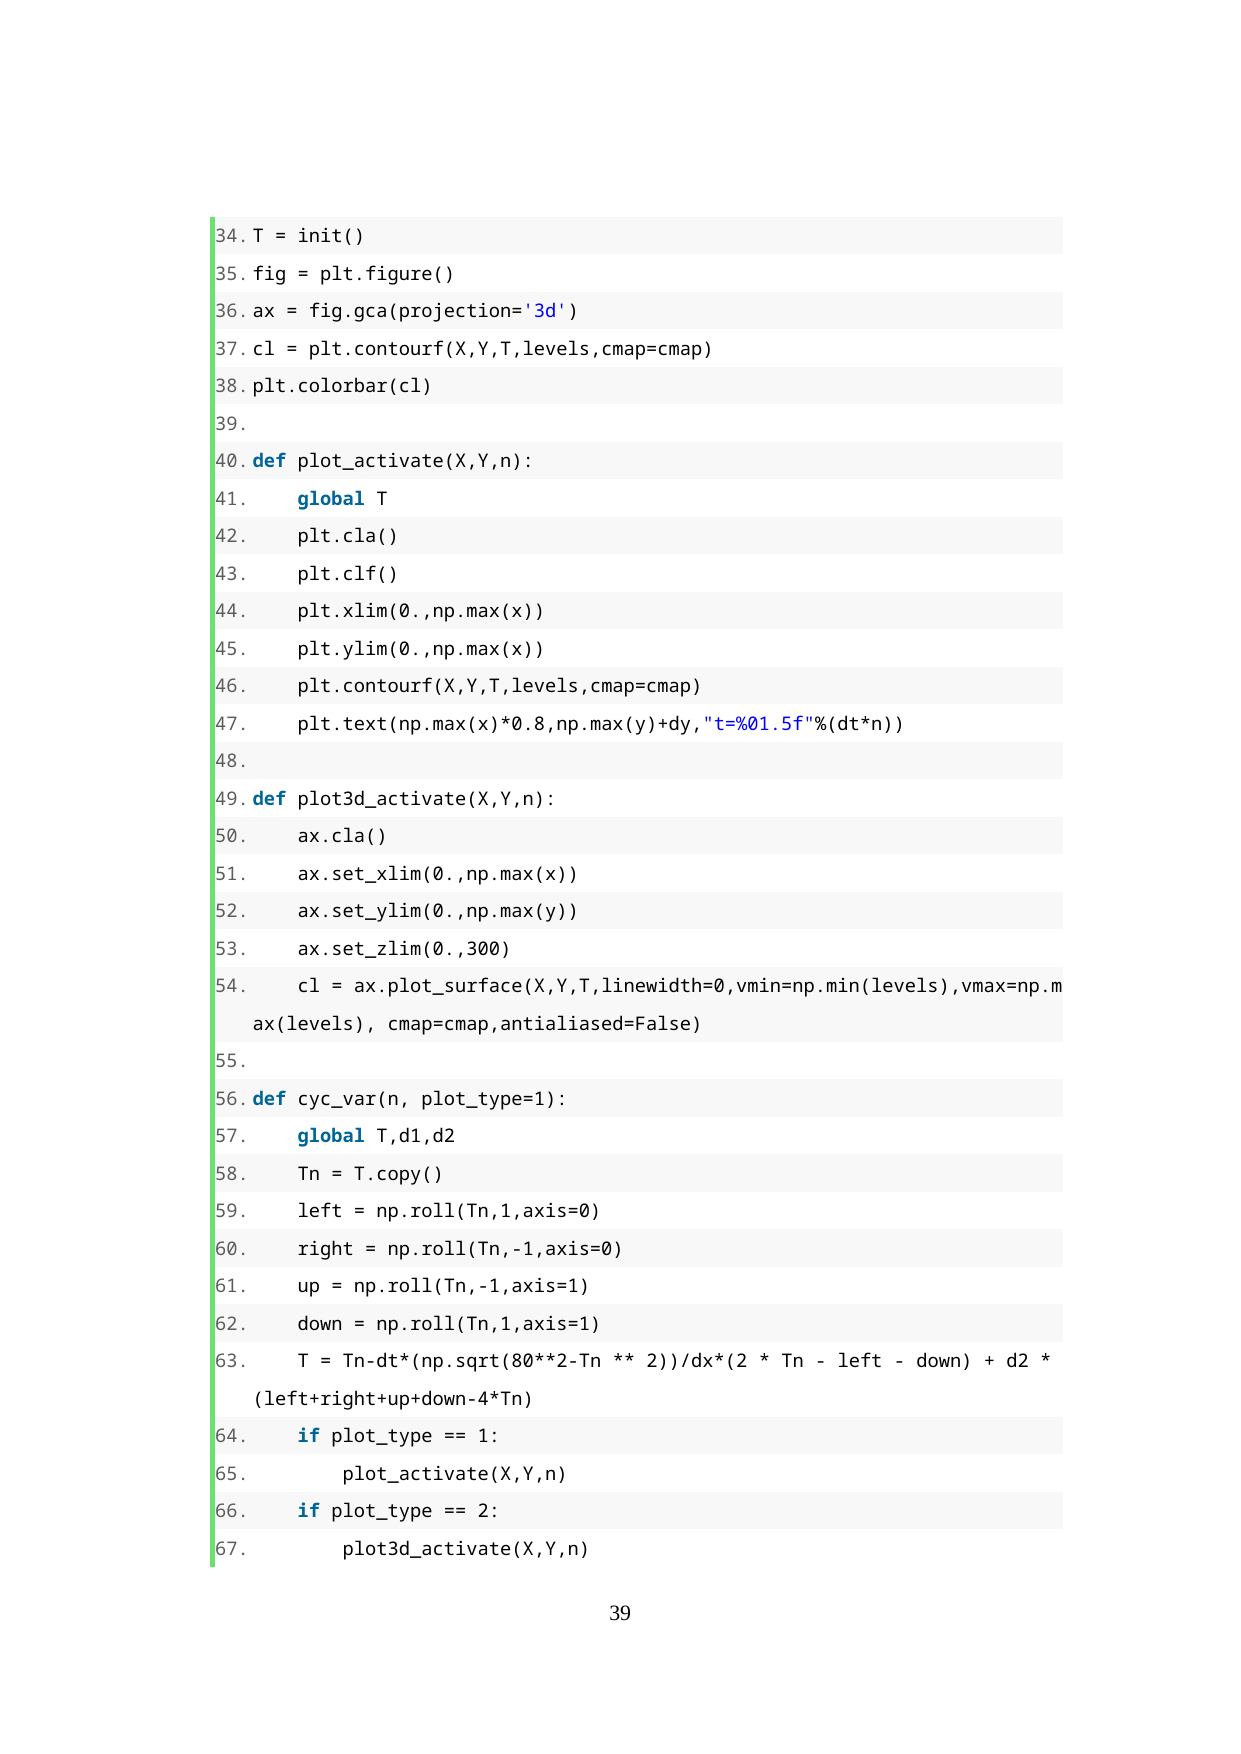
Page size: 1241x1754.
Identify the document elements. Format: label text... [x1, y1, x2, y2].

list plt.clf() [215, 554, 1063, 592]
list right = np.roll(Tn,-1,axis=0) [215, 1229, 1063, 1267]
list left = np.roll(Tn,1,axis=0) [215, 1192, 1063, 1229]
list Tn = T.copy() [215, 1154, 1063, 1192]
list up = np.roll(Tn,-1,axis=1) [215, 1267, 1063, 1304]
list ax = fig.gca(projection='3d') [215, 292, 1063, 329]
list T = init() [215, 217, 1063, 254]
list global T [215, 479, 1063, 517]
list if plot_type == 1: [215, 1417, 1063, 1454]
list plt.xlim(0.,np.max(x)) [215, 592, 1063, 629]
list cl = ax.plot_surface(X,Y,T,linewidth=0,vmin=np.min(levels),vmax=np.max(levels), cmap=cmap,antialiased=False) [215, 967, 1063, 1042]
list def plot3d_activate(X,Y,n): [215, 779, 1063, 817]
list def plot_activate(X,Y,n): [215, 442, 1063, 479]
list plt.ylim(0.,np.max(x)) [215, 629, 1063, 667]
list plt.colorbar(cl) [215, 367, 1063, 404]
list ax.set_zlim(0.,300) [215, 929, 1063, 967]
list plot_activate(X,Y,n) [215, 1454, 1063, 1492]
list T = Tn-dt*(np.sqrt(80**2-Tn ** 2))/dx*(2 * Tn - left - down) + d2 * (left+right+up+down-4*Tn) [215, 1342, 1063, 1417]
list ax.set_xlim(0.,np.max(x)) [215, 854, 1063, 892]
list ax.set_ylim(0.,np.max(y)) [215, 892, 1063, 929]
list plt.cla() [215, 517, 1063, 554]
list fig = plt.figure() [215, 254, 1063, 292]
list def cyc_var(n, plot_type=1): [215, 1079, 1063, 1117]
list down = np.roll(Tn,1,axis=1) [215, 1304, 1063, 1342]
list plot3d_activate(X,Y,n) [215, 1529, 1063, 1567]
list plt.contourf(X,Y,T,levels,cmap=cmap) [215, 667, 1063, 704]
list ax.cla() [215, 817, 1063, 854]
list cl = plt.contourf(X,Y,T,levels,cmap=cmap) [215, 329, 1063, 367]
list if plot_type == 2: [215, 1492, 1063, 1529]
list global T,d1,d2 [215, 1117, 1063, 1154]
list plt.text(np.max(x)*0.8,np.max(y)+dy,"t=%01.5f"%(dt*n)) [215, 704, 1063, 742]
